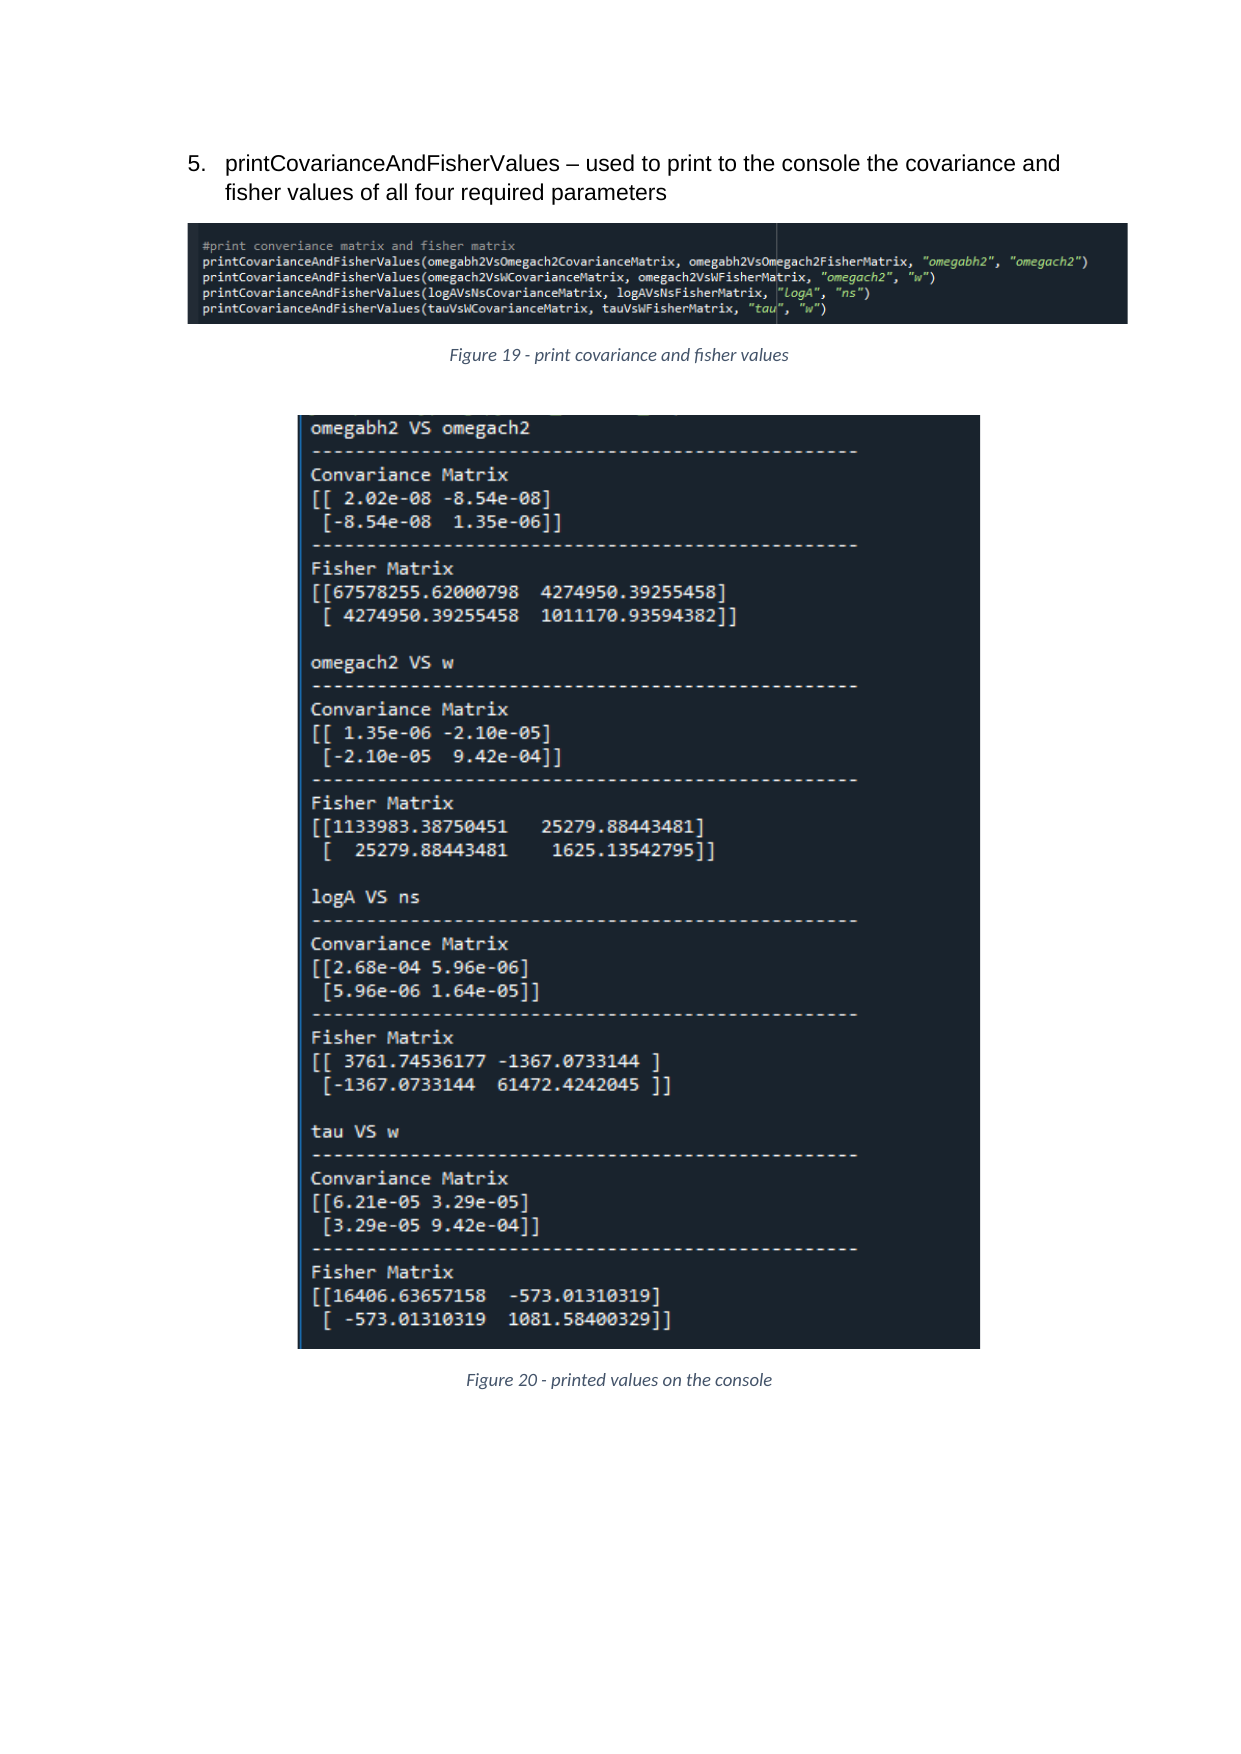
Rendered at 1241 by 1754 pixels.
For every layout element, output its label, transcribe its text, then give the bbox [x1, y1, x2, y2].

picture [297, 415, 981, 1349]
text Figure 20 - printed values on the console [150, 1368, 1090, 1391]
list printCovarianceAndFisherValues – used to print to the console the covariance and fisher values of all four required parameters [187, 150, 1090, 205]
picture [187, 223, 1128, 324]
text Figure 19 - print covariance and fisher values [150, 343, 1090, 366]
